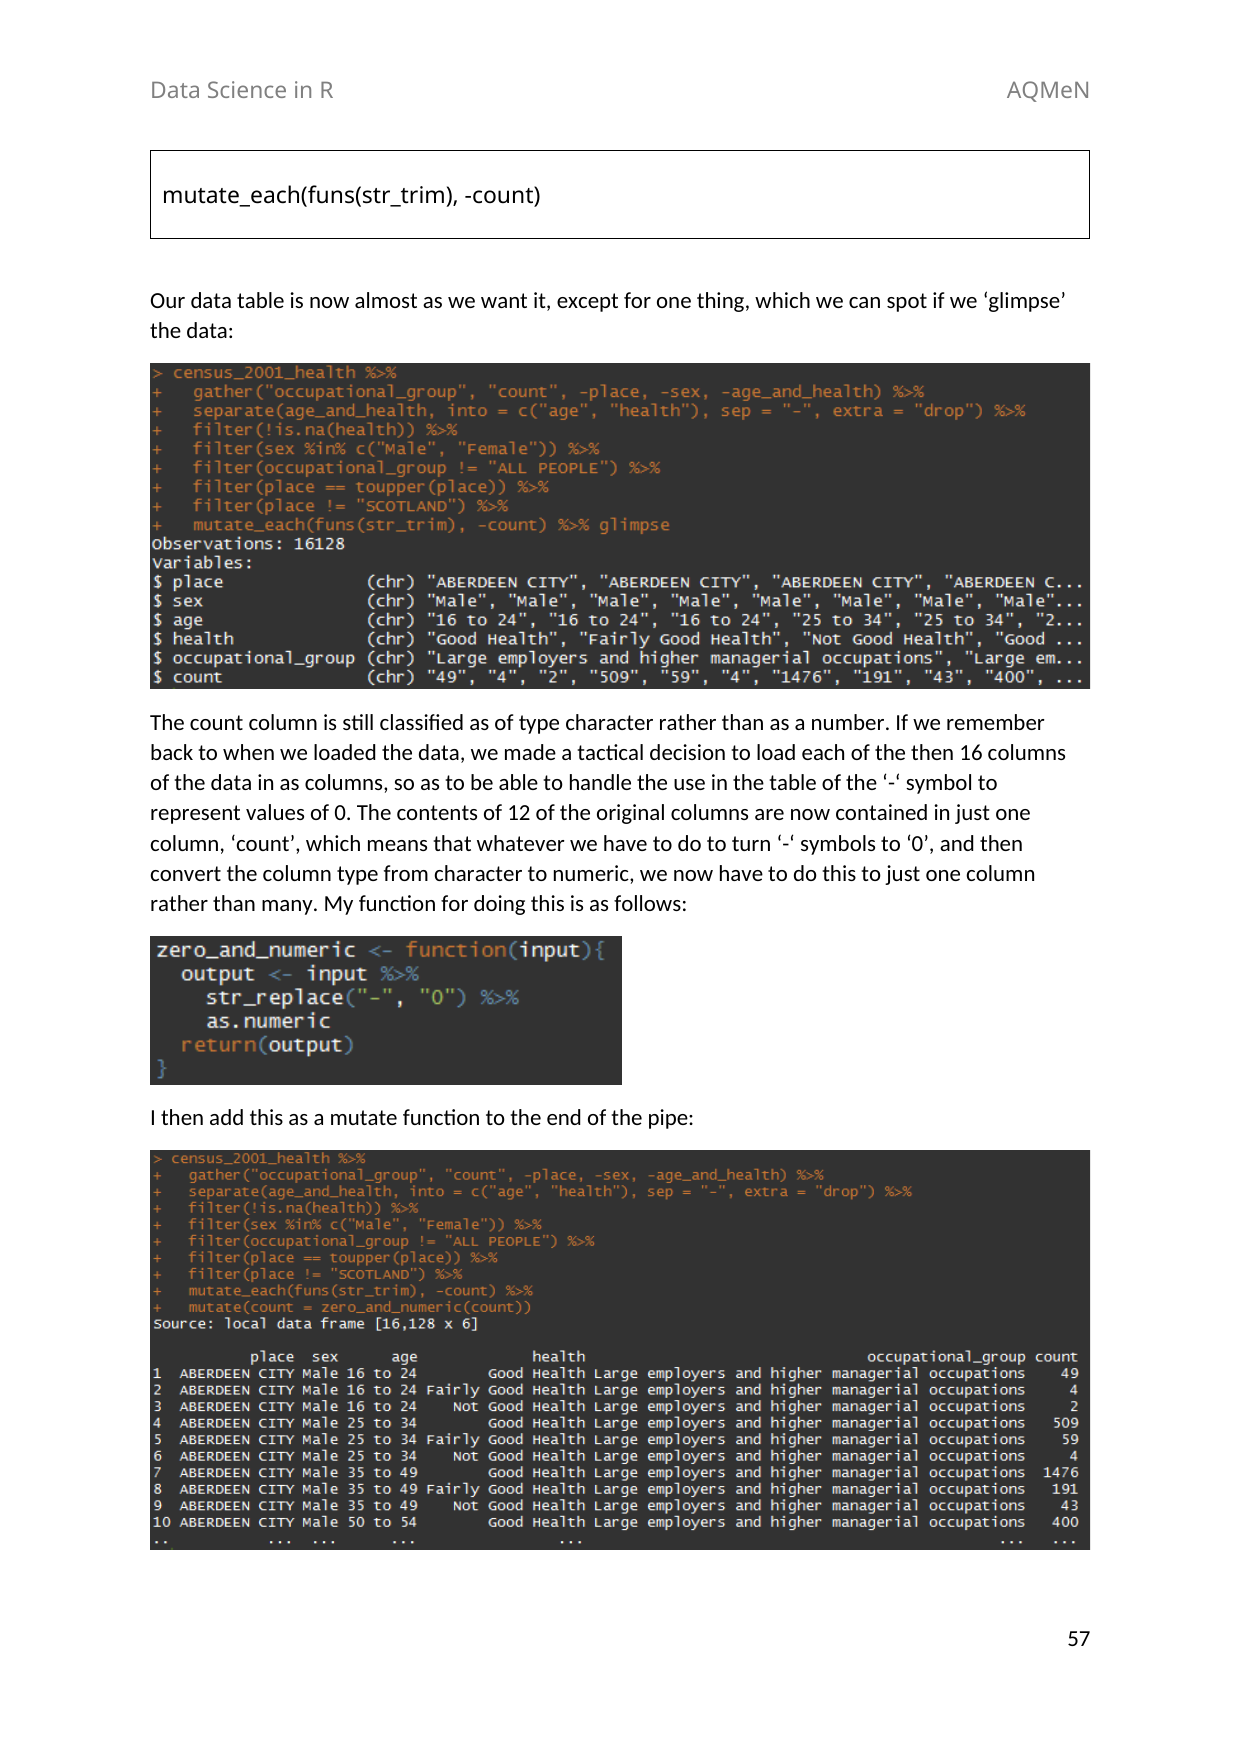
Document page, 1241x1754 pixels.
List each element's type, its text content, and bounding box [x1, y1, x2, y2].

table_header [151, 151, 1089, 238]
picture [150, 936, 622, 1085]
text I then add this as a mutate function to the end of the pipe: [150, 1103, 1090, 1131]
text Our data table is now almost as we want it, except for one thing, which we can spot if we ‘glimpse’ the data: [150, 286, 1090, 344]
picture [150, 1150, 1091, 1550]
picture [150, 363, 1091, 689]
text The count column is still classified as of type character rather than as a number. If we remember back to when we loaded the data, we made a tactical decision to load each of the then 16 columns of the data in as columns, so as to be able to handle the use in the table of the ‘-‘ symbol to represent values of 0. The contents of 12 of the original columns are now contained in just one column, ‘count’, which means that whatever we have to do to turn ‘-‘ symbols to ‘0’, and then convert the column type from character to numeric, we now have to do this to just one column rather than many. My function for doing this is as follows: [150, 708, 1090, 917]
